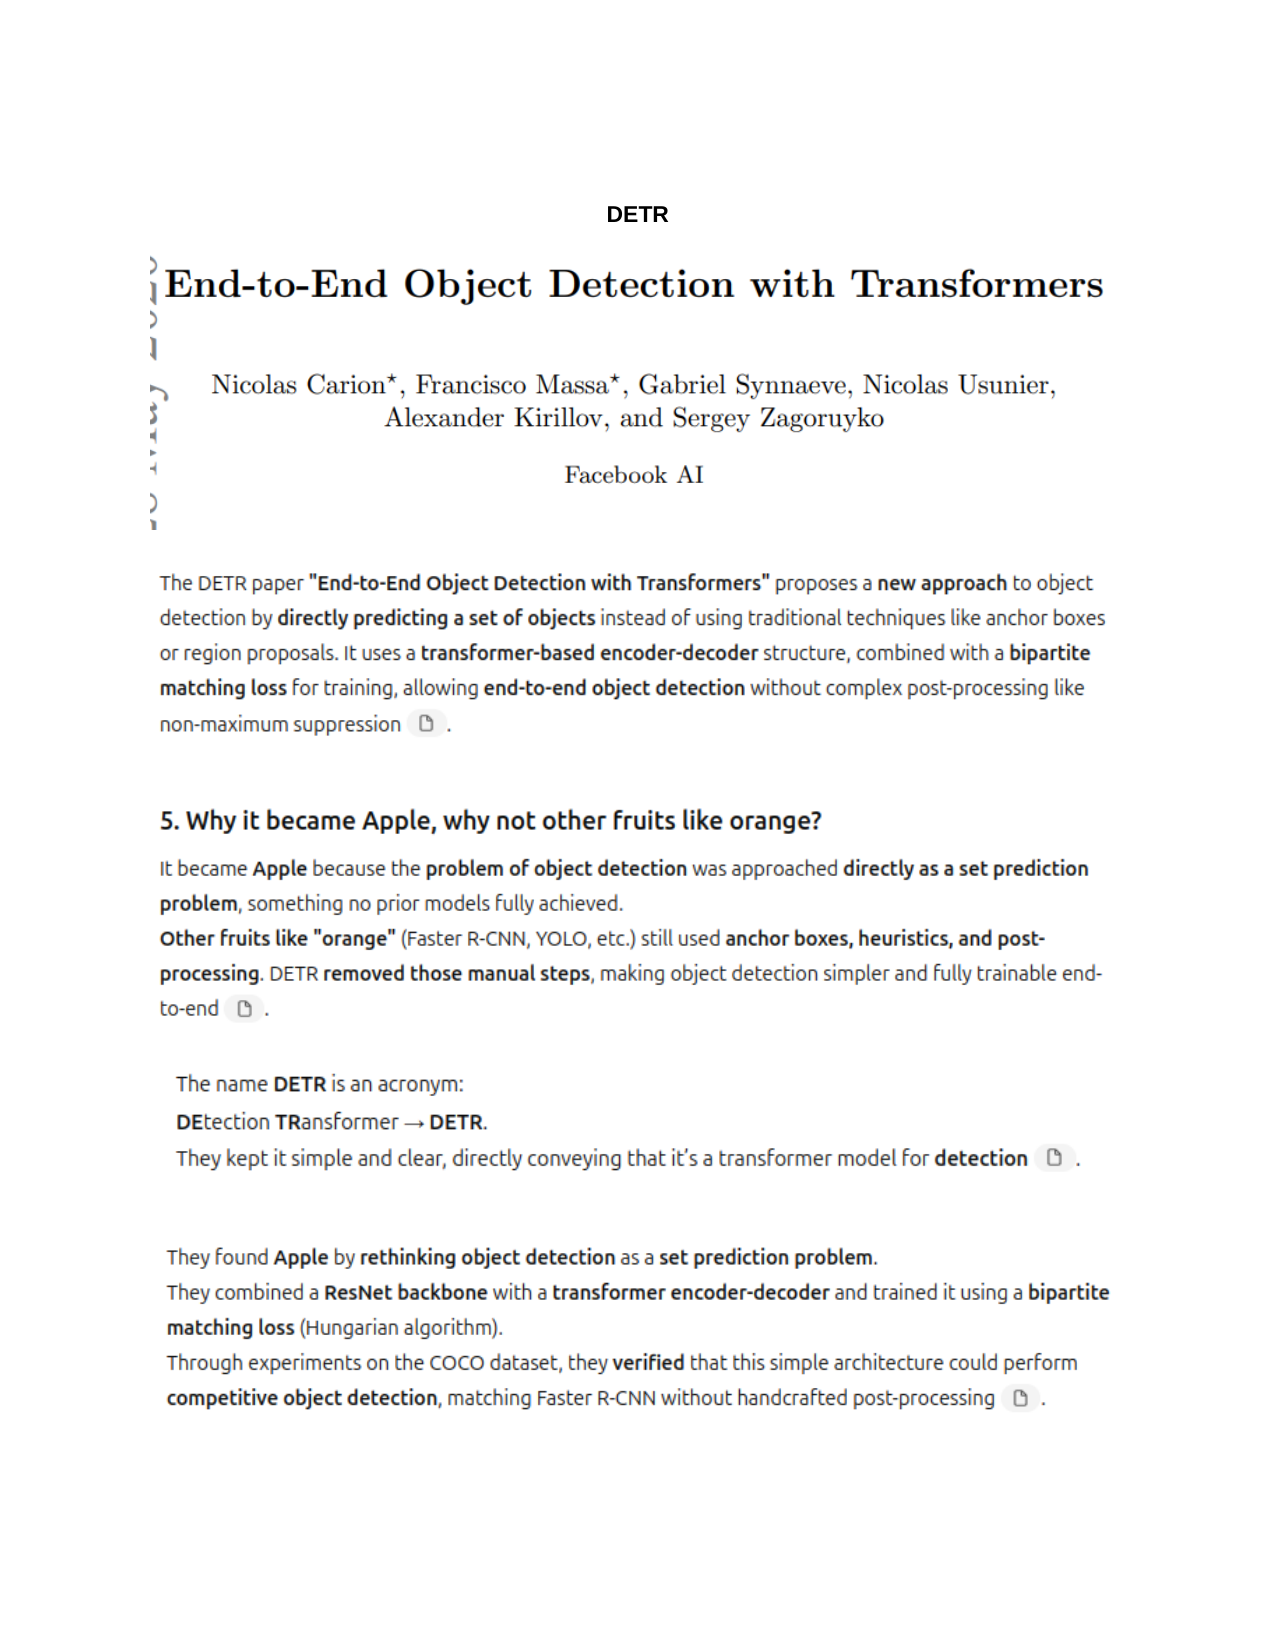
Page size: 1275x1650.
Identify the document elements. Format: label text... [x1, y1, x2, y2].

picture [150, 252, 1125, 530]
picture [150, 1231, 1125, 1439]
picture [150, 554, 1125, 782]
picture [150, 1058, 1125, 1207]
picture [150, 806, 1125, 1034]
text DETR [150, 201, 1125, 227]
